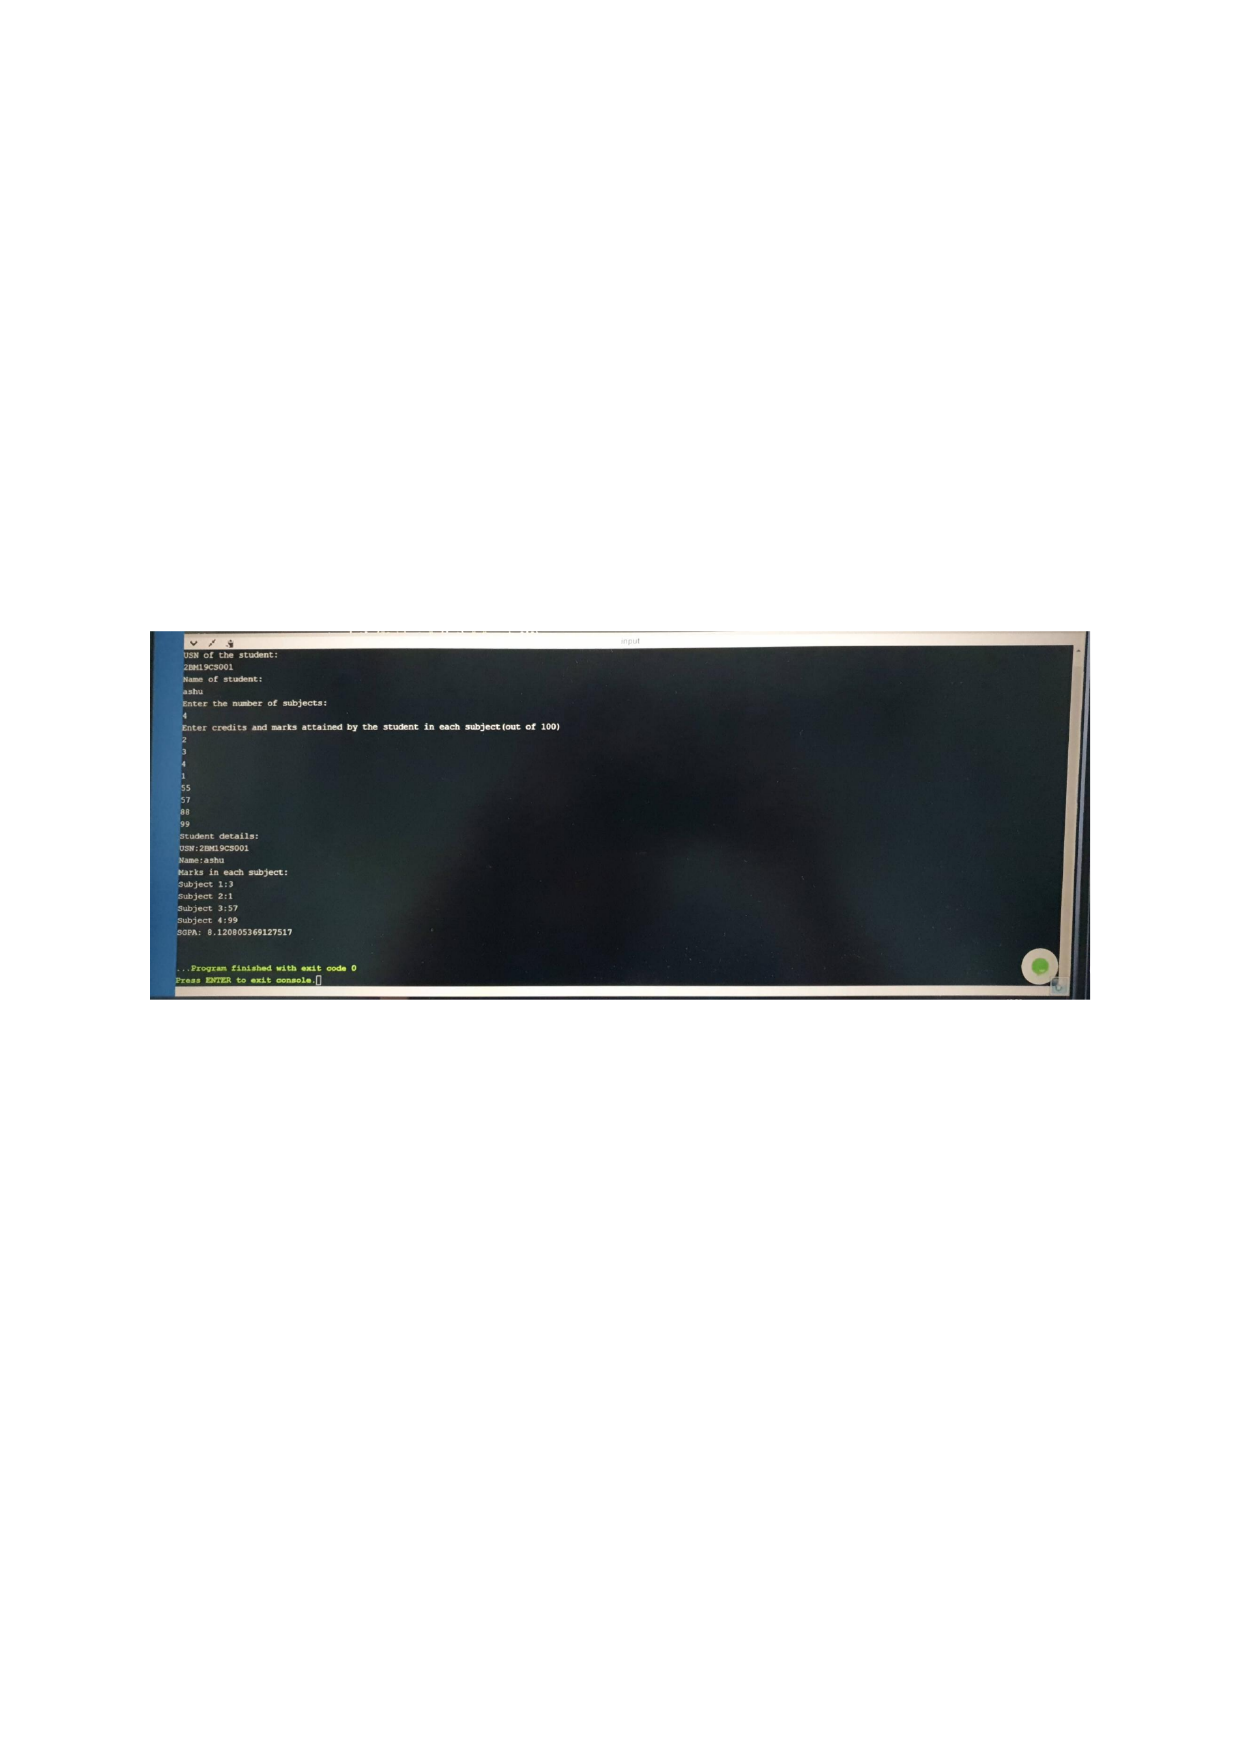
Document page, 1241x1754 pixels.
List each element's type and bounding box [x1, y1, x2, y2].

picture [150, 150, 1091, 1481]
